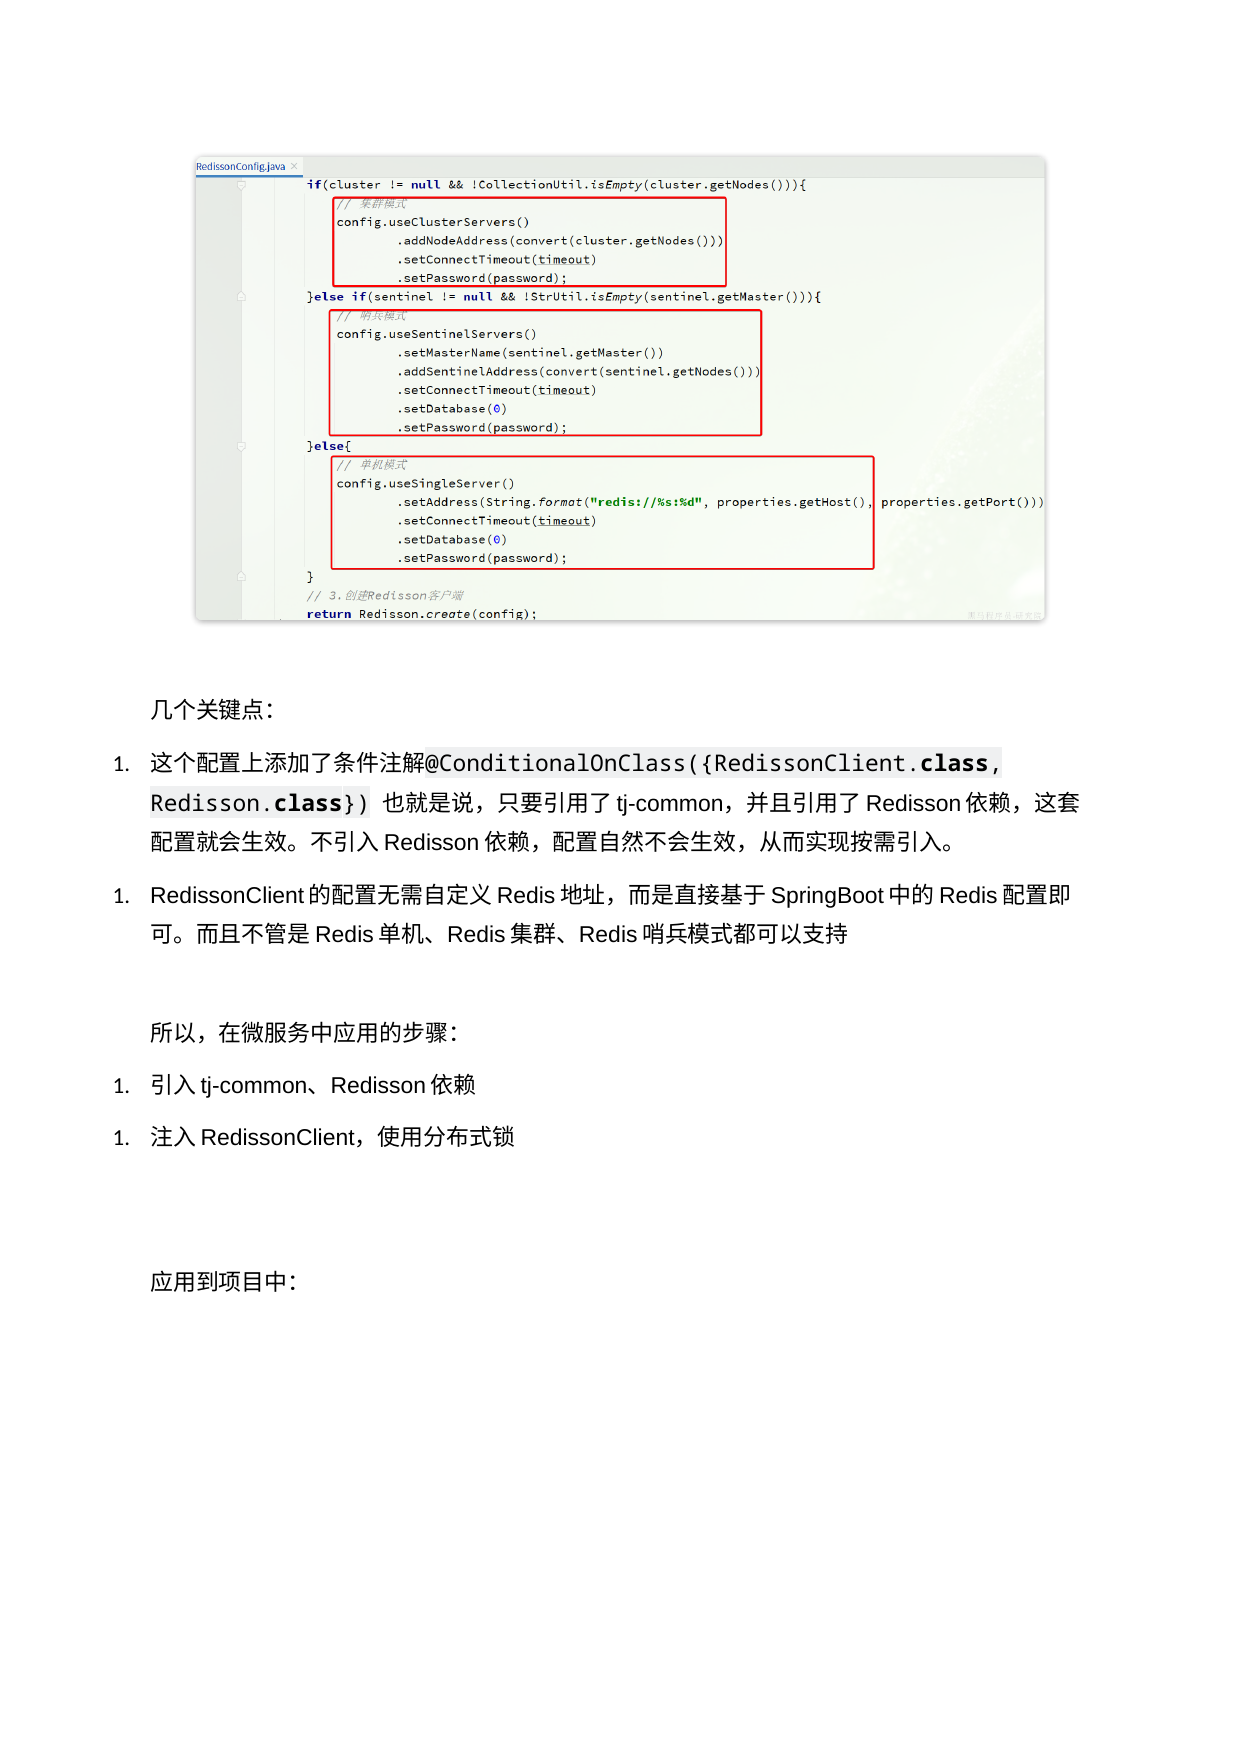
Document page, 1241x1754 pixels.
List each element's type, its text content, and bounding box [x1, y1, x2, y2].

list 注入RedissonClient，使用分布式锁 [112, 1119, 1090, 1152]
list RedissonClient的配置无需自定义Redis地址，而是直接基于SpringBoot中的Redis配置即可。而且不管是Redis单机、Redis集群、Redis哨兵模式都可以支持 [112, 877, 1090, 949]
text 应用到项目中： [150, 1264, 1090, 1297]
list 引入tj-common、Redisson依赖 [112, 1067, 1090, 1100]
list 这个配置上添加了条件注解@ConditionalOnClass({RedissonClient.class, Redisson.class}) 也就是说，只要引用了tj-common，并且引用了Redisson依赖，这套配置就会生效。不引入Redisson依赖，配置自然不会生效，从而实现按需引入。 [112, 744, 1090, 857]
text 所以，在微服务中应用的步骤： [150, 1015, 1090, 1048]
picture [188, 150, 1052, 629]
text 几个关键点： [150, 692, 1090, 725]
